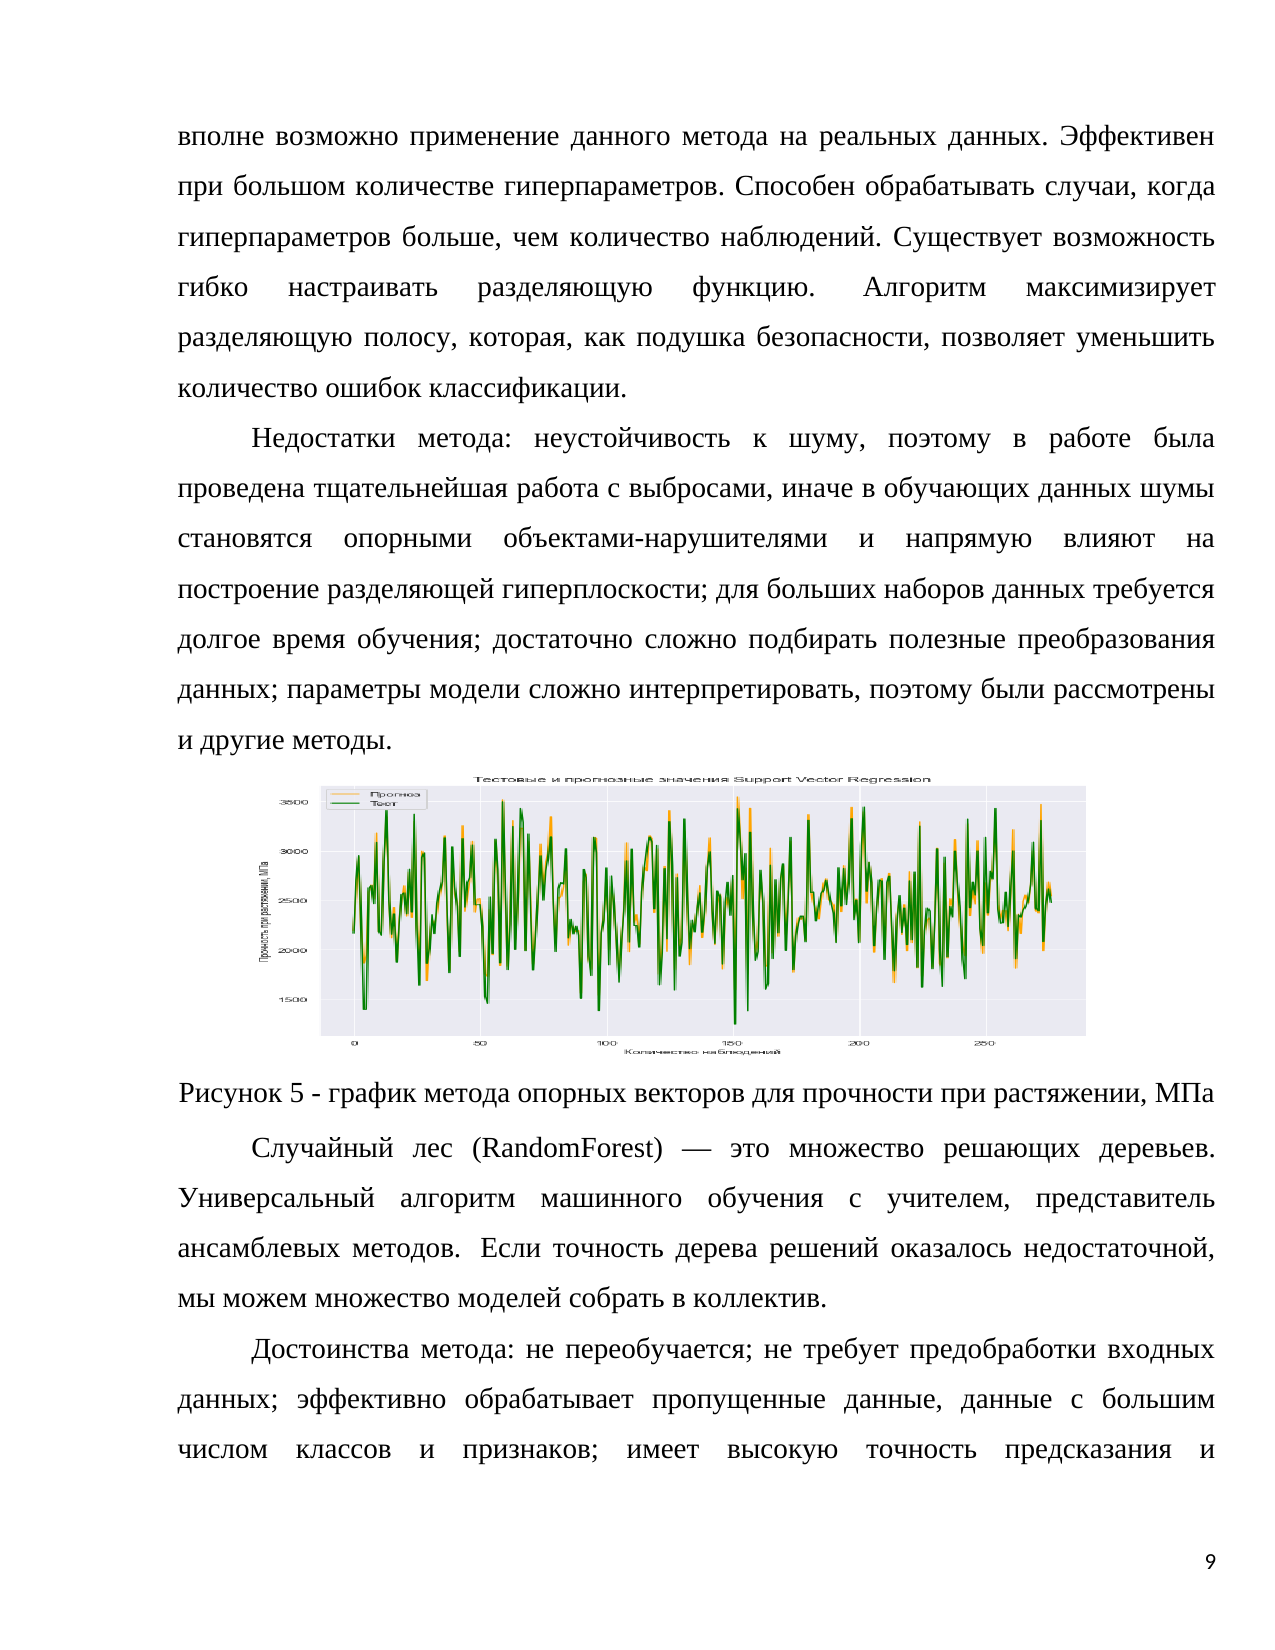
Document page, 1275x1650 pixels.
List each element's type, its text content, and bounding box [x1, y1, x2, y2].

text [177, 118, 1216, 403]
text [177, 1331, 1216, 1465]
picture [251, 772, 1095, 1059]
text Рисунок 5 - график метода опорных векторов для прочности при растяжении, МПа [177, 1075, 1216, 1109]
text Недостатки метода: неустойчивость к шуму, поэтому в работе была проведена тщательнейшая работа с выбросами, иначе в обучающих данных шумы становятся опорными объектами-нарушителями и напрямую влияют на построение разделяющей гиперплоскости; для больших наборов данных требуется долгое время обучения; достаточно сложно подбирать полезные преобразования данных; параметры модели сложно интерпретировать, поэтому были рассмотрены и другие методы. [177, 420, 1216, 755]
text Случайный лес (RandomForest) — это множество решающих деревьев. Универсальный алгоритм машинного обучения с учителем, представитель ансамблевых методов. Если точность дерева решений оказалось недостаточной, мы можем множество моделей собрать в коллектив. [177, 1130, 1216, 1314]
